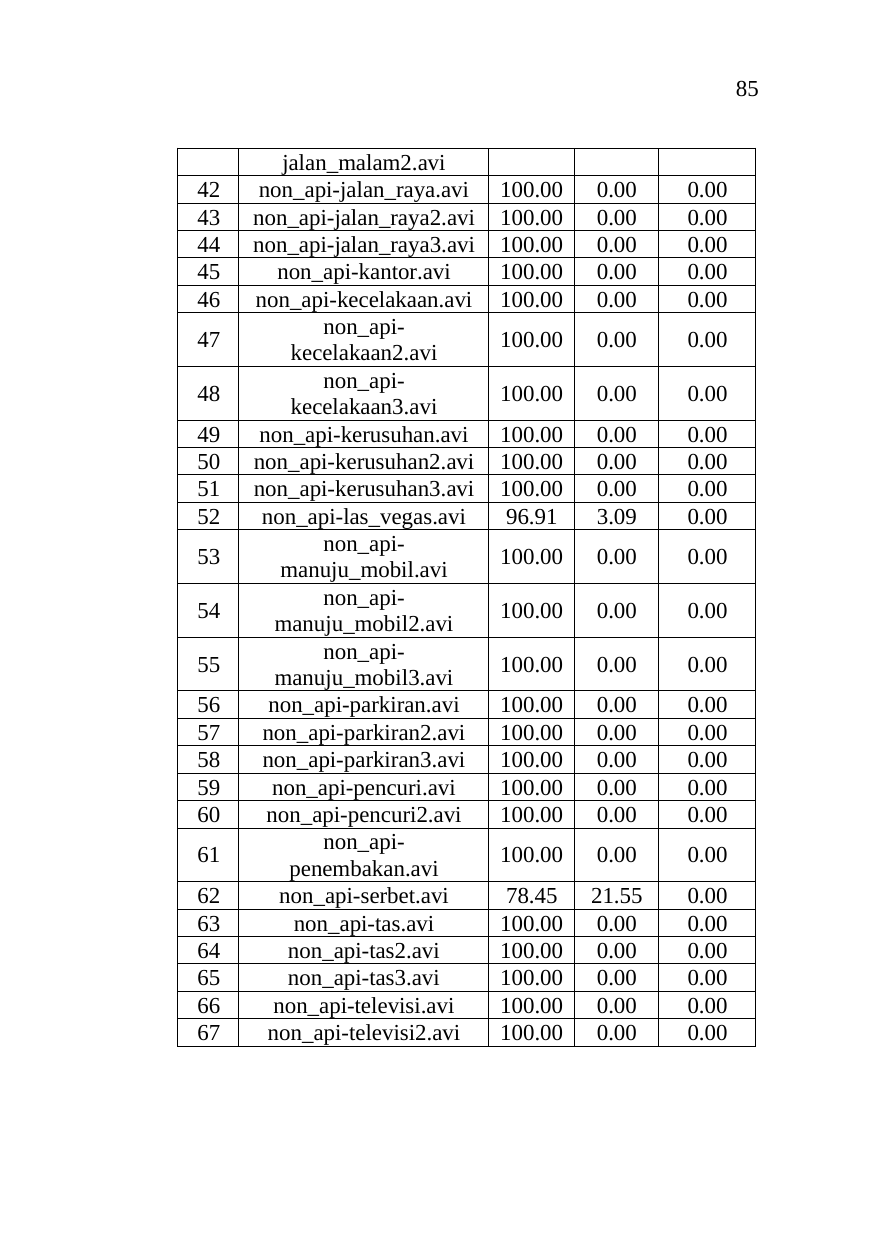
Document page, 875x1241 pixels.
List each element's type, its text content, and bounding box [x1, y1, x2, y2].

table_cell non_api-kecelakaan.avi [239, 286, 488, 312]
table_cell 0.00 [659, 584, 755, 637]
table_cell 0.00 [659, 829, 755, 881]
table_cell 0.00 [659, 448, 755, 474]
table_cell 55 [178, 638, 238, 690]
table_cell 60 [178, 801, 238, 827]
table_cell 65 [178, 964, 238, 991]
table_cell 0.00 [575, 584, 658, 637]
table_cell 0.00 [575, 530, 658, 583]
table_cell 0.00 [575, 258, 658, 285]
table_cell 0.00 [575, 176, 658, 202]
table_cell 0.00 [659, 691, 755, 718]
table_cell 0.00 [659, 475, 755, 502]
table_cell 0.00 [659, 503, 755, 529]
table_cell 0.00 [659, 231, 755, 257]
table_cell 100.00 [489, 719, 574, 745]
table_cell 100.00 [489, 910, 574, 936]
table_cell 58 [178, 746, 238, 773]
table_cell 0.00 [575, 937, 658, 963]
table_cell 0.00 [659, 313, 755, 366]
table_cell non_api-tas.avi [239, 910, 488, 936]
table_cell 64 [178, 937, 238, 963]
table_cell non_api-pencuri.avi [239, 774, 488, 800]
table_cell non_api-serbet.avi [239, 882, 488, 908]
table_cell 100.00 [489, 258, 574, 285]
table_cell non_api-parkiran.avi [239, 691, 488, 718]
table_cell 100.00 [489, 638, 574, 690]
table_cell non_api-manuju_mobil.avi [239, 530, 488, 583]
table_cell 100.00 [489, 313, 574, 366]
table_cell 100.00 [489, 1019, 574, 1046]
table_cell 0.00 [659, 204, 755, 230]
table_cell 0.00 [575, 313, 658, 366]
table_cell 0.00 [659, 992, 755, 1018]
table_cell 45 [178, 258, 238, 285]
table_cell 100.00 [489, 149, 574, 175]
table_cell non_api-jalan_raya2.avi [239, 204, 488, 230]
table_cell 66 [178, 992, 238, 1018]
table_cell 0.00 [575, 204, 658, 230]
table_cell 47 [178, 313, 238, 366]
table_cell 100.00 [489, 774, 574, 800]
table_cell non_api-kerusuhan.avi [239, 421, 488, 447]
table_cell 0.00 [575, 910, 658, 936]
table_cell 52 [178, 503, 238, 529]
table_cell non_api-kerusuhan2.avi [239, 448, 488, 474]
table_cell non_api-parkiran3.avi [239, 746, 488, 773]
table_cell non_api-televisi2.avi [239, 1019, 488, 1046]
table_cell 0.00 [575, 421, 658, 447]
table_cell 100.00 [489, 937, 574, 963]
table_cell 51 [178, 475, 238, 502]
table_cell 100.00 [489, 286, 574, 312]
table_cell non_api-tas3.avi [239, 964, 488, 991]
table_cell 0.00 [659, 801, 755, 827]
table_cell 21.55 [575, 882, 658, 908]
table_cell non_api-penembakan.avi [239, 829, 488, 881]
table_cell 48 [178, 367, 238, 419]
table_cell 100.00 [489, 421, 574, 447]
table_cell 100.00 [489, 746, 574, 773]
table_cell 0.00 [659, 286, 755, 312]
table_cell 0.00 [575, 448, 658, 474]
table_cell 49 [178, 421, 238, 447]
table_cell non_api-jalan_malam2.avi [239, 149, 488, 175]
table_cell 57 [178, 719, 238, 745]
table_cell 44 [178, 231, 238, 257]
table_cell 100.00 [489, 367, 574, 419]
table_cell 0.00 [659, 882, 755, 908]
table_cell 0.00 [575, 801, 658, 827]
table_cell 0.00 [659, 638, 755, 690]
table_cell 0.00 [659, 367, 755, 419]
table_cell 96.91 [489, 503, 574, 529]
table_cell 56 [178, 691, 238, 718]
table_cell 0.00 [659, 149, 755, 175]
table_cell 0.00 [659, 421, 755, 447]
table_cell 50 [178, 448, 238, 474]
table_cell non_api-jalan_raya.avi [239, 176, 488, 202]
table_cell 0.00 [575, 286, 658, 312]
table_cell 0.00 [575, 475, 658, 502]
table_cell 0.00 [659, 719, 755, 745]
table_cell 100.00 [489, 829, 574, 881]
table_cell 100.00 [489, 992, 574, 1018]
table_cell 0.00 [659, 176, 755, 202]
table_cell 100.00 [489, 964, 574, 991]
table_cell 3.09 [575, 503, 658, 529]
table_cell 0.00 [575, 691, 658, 718]
table_cell 0.00 [659, 964, 755, 991]
table_cell 53 [178, 530, 238, 583]
table_cell non_api-manuju_mobil2.avi [239, 584, 488, 637]
table_cell 100.00 [489, 231, 574, 257]
table_cell 0.00 [575, 719, 658, 745]
table_cell 100.00 [489, 530, 574, 583]
table_cell 100.00 [489, 204, 574, 230]
table_cell 59 [178, 774, 238, 800]
table_cell non_api-pencuri2.avi [239, 801, 488, 827]
table_cell 0.00 [659, 937, 755, 963]
table_cell 100.00 [489, 176, 574, 202]
table_cell 46 [178, 286, 238, 312]
table_cell 0.00 [575, 231, 658, 257]
table_cell 0.00 [575, 1019, 658, 1046]
table_cell 42 [178, 176, 238, 202]
table_cell 63 [178, 910, 238, 936]
table_cell 0.00 [575, 992, 658, 1018]
table_cell non_api-televisi.avi [239, 992, 488, 1018]
table_cell non_api-jalan_raya3.avi [239, 231, 488, 257]
table_cell 43 [178, 204, 238, 230]
table_cell 61 [178, 829, 238, 881]
table_cell 0.00 [575, 149, 658, 175]
table_cell 0.00 [659, 1019, 755, 1046]
table_cell non_api-kecelakaan2.avi [239, 313, 488, 366]
table_cell 0.00 [575, 829, 658, 881]
table_cell 67 [178, 1019, 238, 1046]
table_cell 0.00 [659, 746, 755, 773]
table_cell 41 [178, 149, 238, 175]
table_cell non_api-parkiran2.avi [239, 719, 488, 745]
table_cell 100.00 [489, 448, 574, 474]
table_cell 0.00 [575, 638, 658, 690]
table_cell 62 [178, 882, 238, 908]
table_cell non_api-kerusuhan3.avi [239, 475, 488, 502]
table_cell 100.00 [489, 801, 574, 827]
table_cell non_api-kecelakaan3.avi [239, 367, 488, 419]
table_cell non_api-kantor.avi [239, 258, 488, 285]
table_cell 100.00 [489, 691, 574, 718]
table_cell 100.00 [489, 584, 574, 637]
table_cell 78.45 [489, 882, 574, 908]
table_cell 0.00 [575, 367, 658, 419]
table_cell non_api-tas2.avi [239, 937, 488, 963]
table_cell non_api-manuju_mobil3.avi [239, 638, 488, 690]
table_cell 0.00 [575, 746, 658, 773]
table_cell 54 [178, 584, 238, 637]
table_cell 0.00 [659, 530, 755, 583]
table_cell 0.00 [659, 258, 755, 285]
table_cell 0.00 [575, 964, 658, 991]
table_cell 0.00 [659, 774, 755, 800]
table_cell 0.00 [575, 774, 658, 800]
table_cell 100.00 [489, 475, 574, 502]
table_cell non_api-las_vegas.avi [239, 503, 488, 529]
table_cell 0.00 [659, 910, 755, 936]
